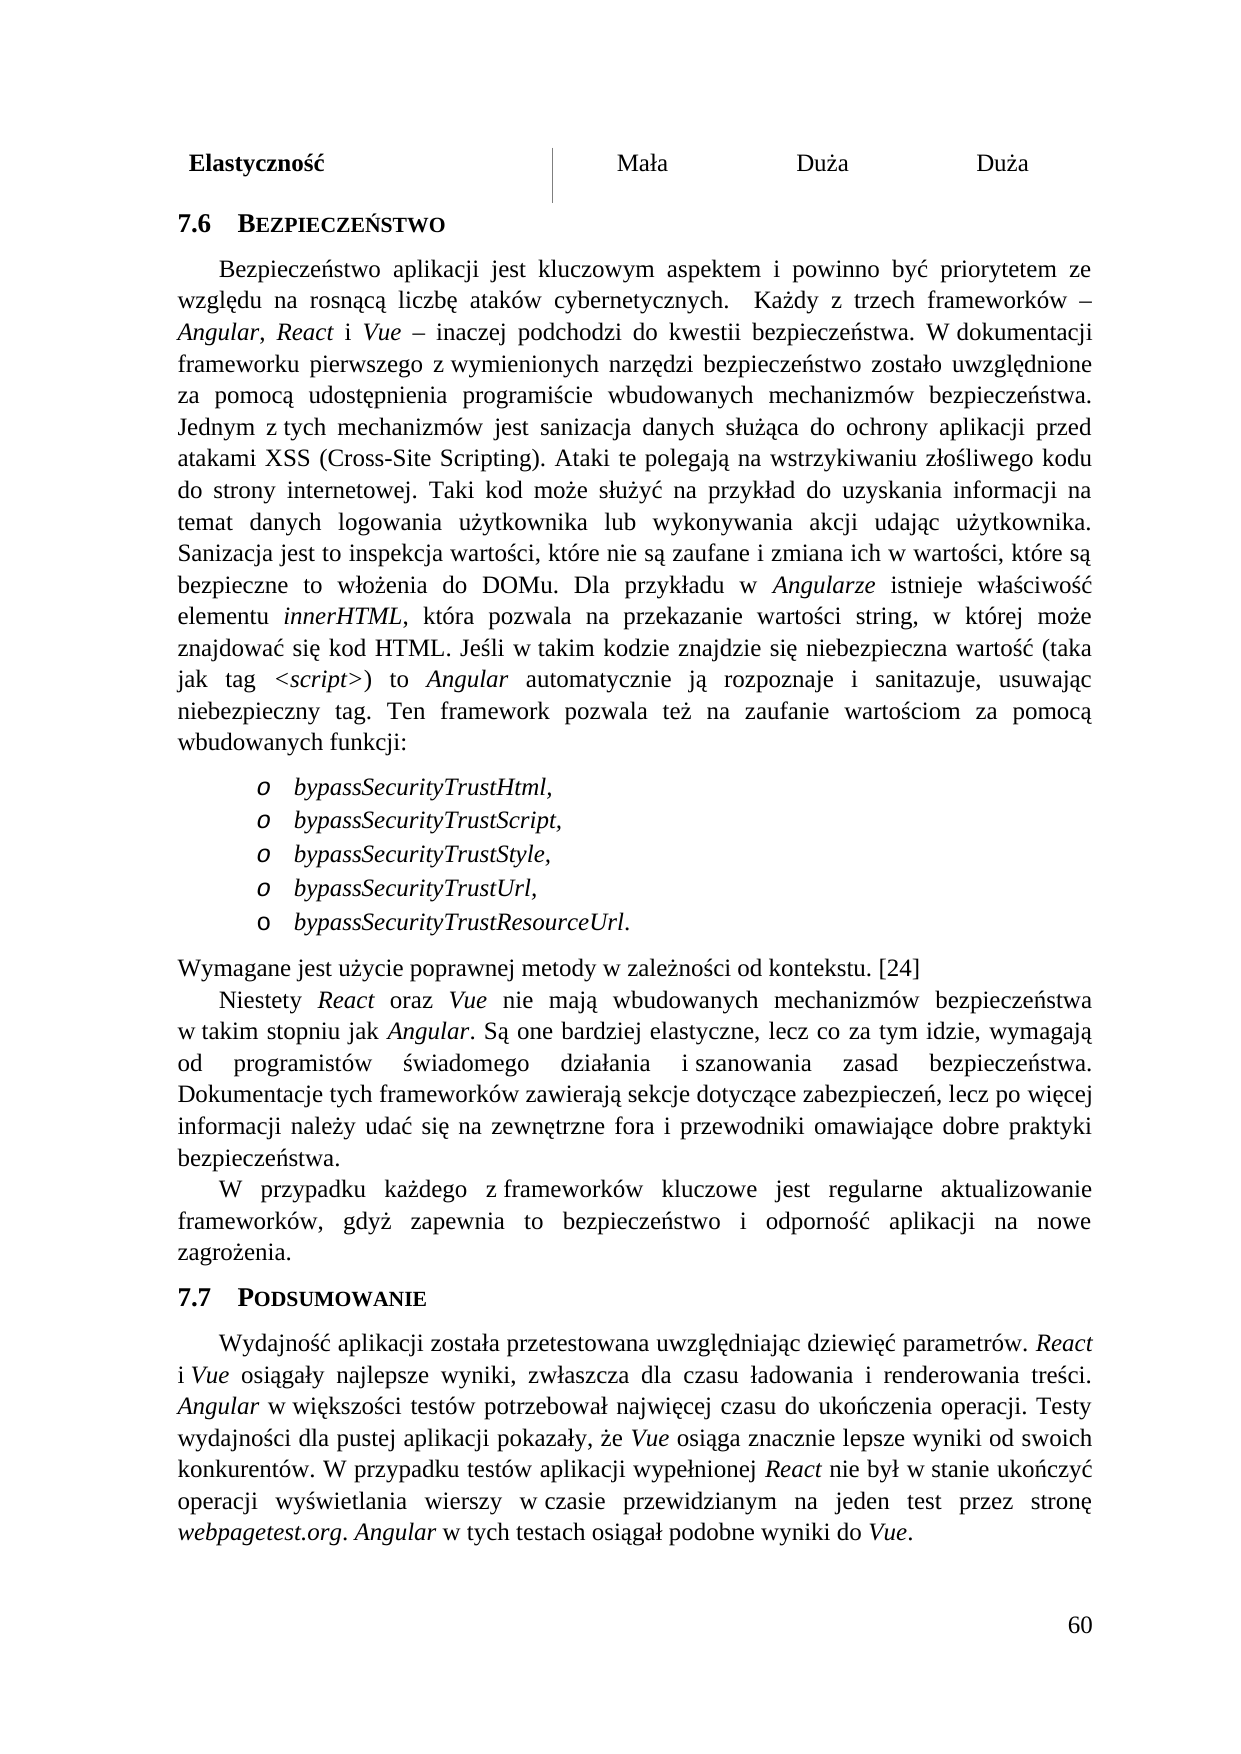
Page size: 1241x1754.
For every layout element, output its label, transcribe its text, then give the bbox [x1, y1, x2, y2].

table_cell Mała [553, 148, 732, 203]
text Niestety React oraz Vue nie mają wbudowanych mechanizmów bezpieczeństwa w takim stopniu jak Angular. Są one bardziej elastyczne, lecz co za tym idzie, wymagają od programistów świadomego działania i szanowania zasad bezpieczeństwa. Dokumentacje tych frameworków zawierają sekcje dotyczące zabezpieczeń, lecz po więcej informacji należy udać się na zewnętrzne fora i przewodniki omawiające dobre praktyki bezpieczeństwa. [177, 985, 1092, 1171]
table_cell Duża [912, 148, 1092, 203]
text Bezpieczeństwo aplikacji jest kluczowym aspektem i powinno być priorytetem ze względu na rosnącą liczbę ataków cybernetycznych. Każdy z trzech frameworków – Angular, React i Vue – inaczej podchodzi do kwestii bezpieczeństwa. W dokumentacji frameworku pierwszego z wymienionych narzędzi bezpieczeństwo zostało uwzględnione za pomocą udostępnienia programiście wbudowanych mechanizmów bezpieczeństwa. Jednym z tych mechanizmów jest sanizacja danych służąca do ochrony aplikacji przed atakami XSS (Cross-Site Scripting). Ataki te polegają na wstrzykiwaniu złośliwego kodu do strony internetowej. Taki kod może służyć na przykład do uzyskania informacji na temat danych logowania użytkownika lub wykonywania akcji udając użytkownika. Sanizacja jest to inspekcja wartości, które nie są zaufane i zmiana ich w wartości, które są bezpieczne to włożenia do DOMu. Dla przykładu w Angularze istnieje właściwość elementu innerHTML, która pozwala na przekazanie wartości string, w której może znajdować się kod HTML. Jeśli w takim kodzie znajdzie się niebezpieczna wartość (taka jak tag <script>) to Angular automatycznie ją rozpoznaje i sanitazuje, usuwając niebezpieczny tag. Ten framework pozwala też na zaufanie wartościom za pomocą wbudowanych funkcji: [177, 254, 1092, 756]
subtitle Bezpieczeństwo [177, 207, 1092, 238]
table_cell Duża [732, 148, 912, 203]
list bypassSecurityTrustHtml, [256, 772, 1092, 802]
list bypassSecurityTrustResourceUrl. [256, 907, 1092, 938]
list bypassSecurityTrustStyle, [256, 839, 1092, 870]
text Wymagane jest użycie poprawnej metody w zależności od kontekstu. [24] [177, 953, 1092, 982]
list bypassSecurityTrustScript, [256, 805, 1092, 836]
list bypassSecurityTrustUrl, [256, 873, 1092, 904]
subtitle Podsumowanie [177, 1281, 1092, 1313]
text W przypadku każdego z frameworków kluczowe jest regularne aktualizowanie frameworków, gdyż zapewnia to bezpieczeństwo i odporność aplikacji na nowe zagrożenia. [177, 1174, 1092, 1266]
table_cell Elastyczność [177, 148, 552, 203]
text Wydajność aplikacji została przetestowana uwzględniając dziewięć parametrów. React i Vue osiągały najlepsze wyniki, zwłaszcza dla czasu ładowania i renderowania treści. Angular w większości testów potrzebował najwięcej czasu do ukończenia operacji. Testy wydajności dla pustej aplikacji pokazały, że Vue osiąga znacznie lepsze wyniki od swoich konkurentów. W przypadku testów aplikacji wypełnionej React nie był w stanie ukończyć operacji wyświetlania wierszy w czasie przewidzianym na jeden test przez stronę webpagetest.org. Angular w tych testach osiągał podobne wyniki do Vue. [177, 1328, 1092, 1546]
